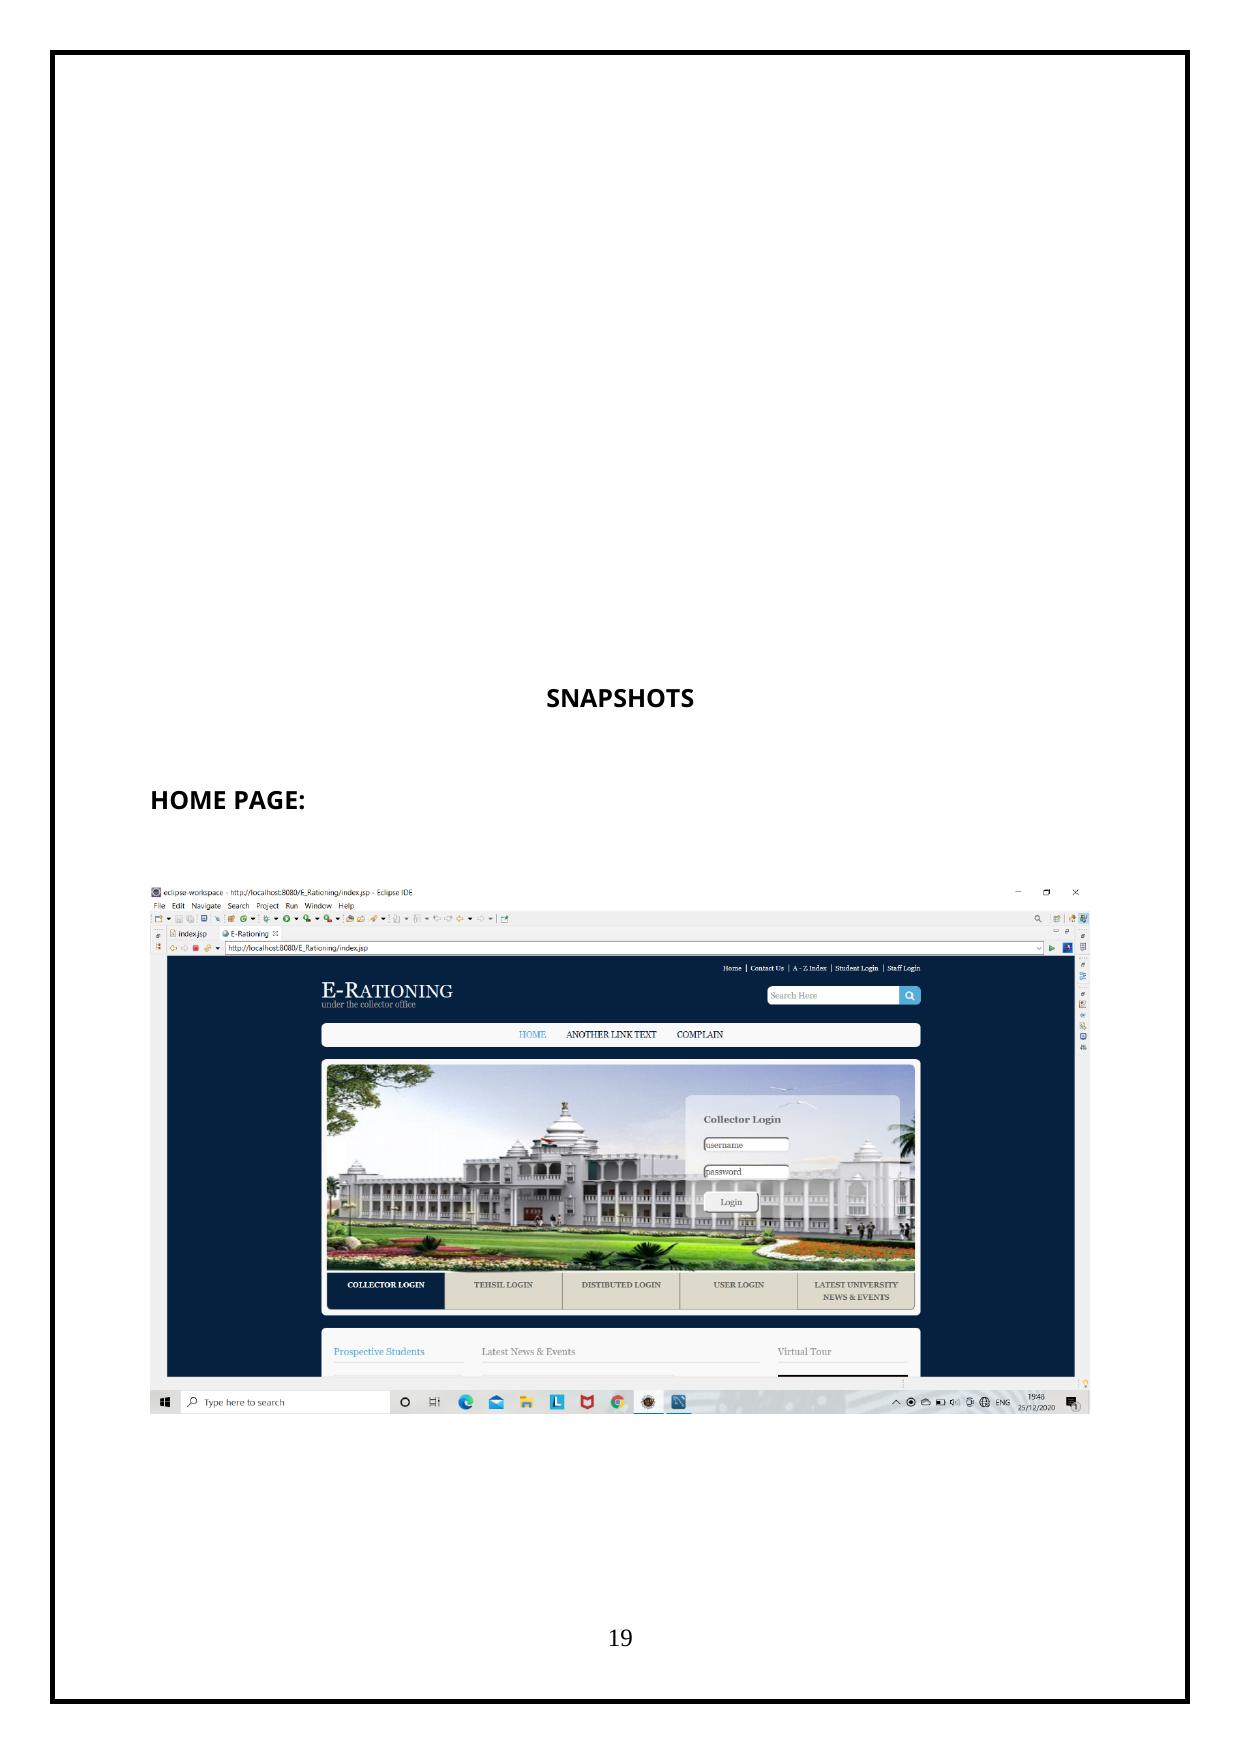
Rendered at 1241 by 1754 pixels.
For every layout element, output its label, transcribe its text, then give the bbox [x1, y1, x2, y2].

text SNAPSHOTS [150, 681, 1090, 715]
text HOME PAGE: [150, 783, 1090, 817]
picture [150, 885, 1091, 1414]
